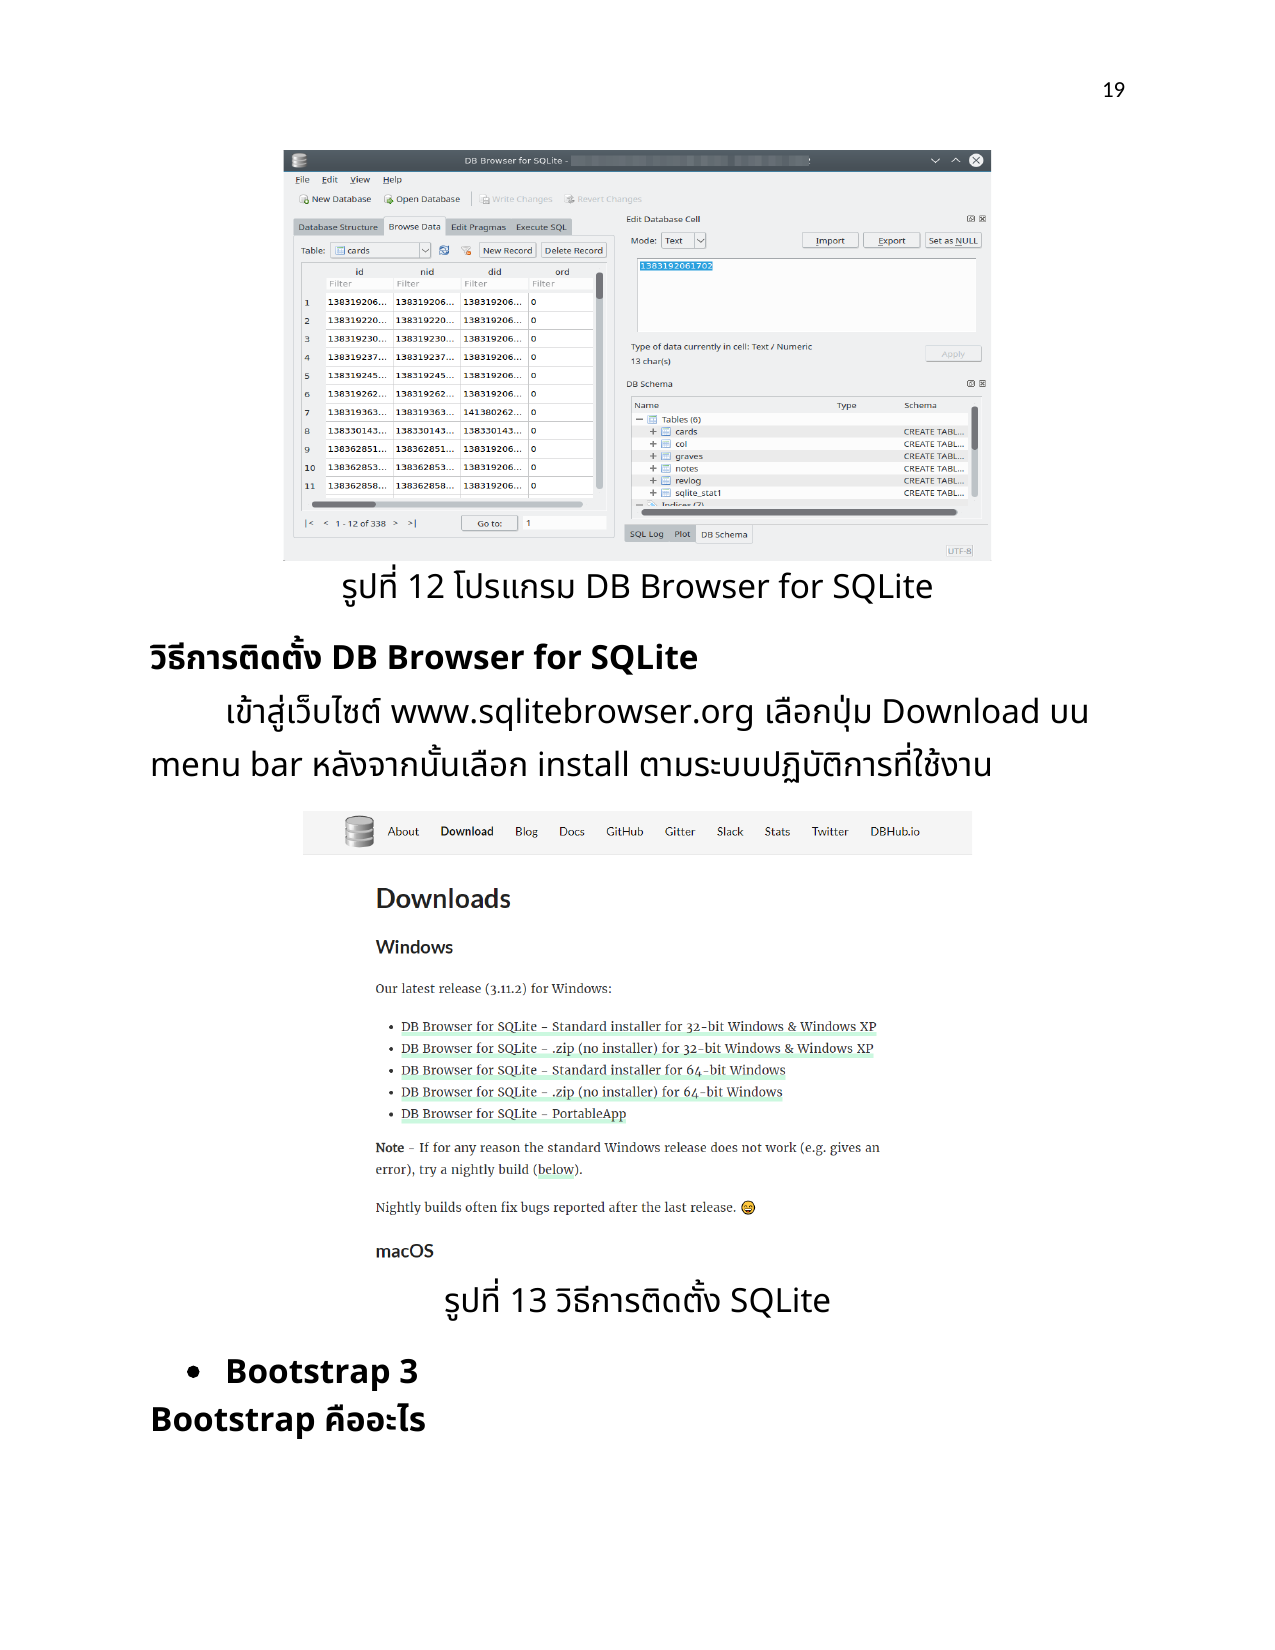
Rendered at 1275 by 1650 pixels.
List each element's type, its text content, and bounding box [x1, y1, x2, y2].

text เข้าสู่เว็บไซต์ www.sqlitebrowser.org เลือกปุ่ม Download บน menu bar หลังจากนั้นเลือก install ตามระบบปฏิบัติการที่ใช้งาน [150, 688, 1125, 792]
picture [303, 811, 973, 1275]
picture [283, 150, 992, 561]
text Bootstrap คืออะไร [150, 1396, 1125, 1447]
text รูปที่ 12 โปรแกรม DB Browser for SQLite [150, 562, 1125, 613]
subtitle Bootstrap 3 [187, 1348, 1125, 1393]
text วิธีการติดตั้ง DB Browser for SQLite [150, 634, 1125, 684]
text รูปที่ 13 วิธีการติดตั้ง SQLite [150, 1276, 1125, 1327]
